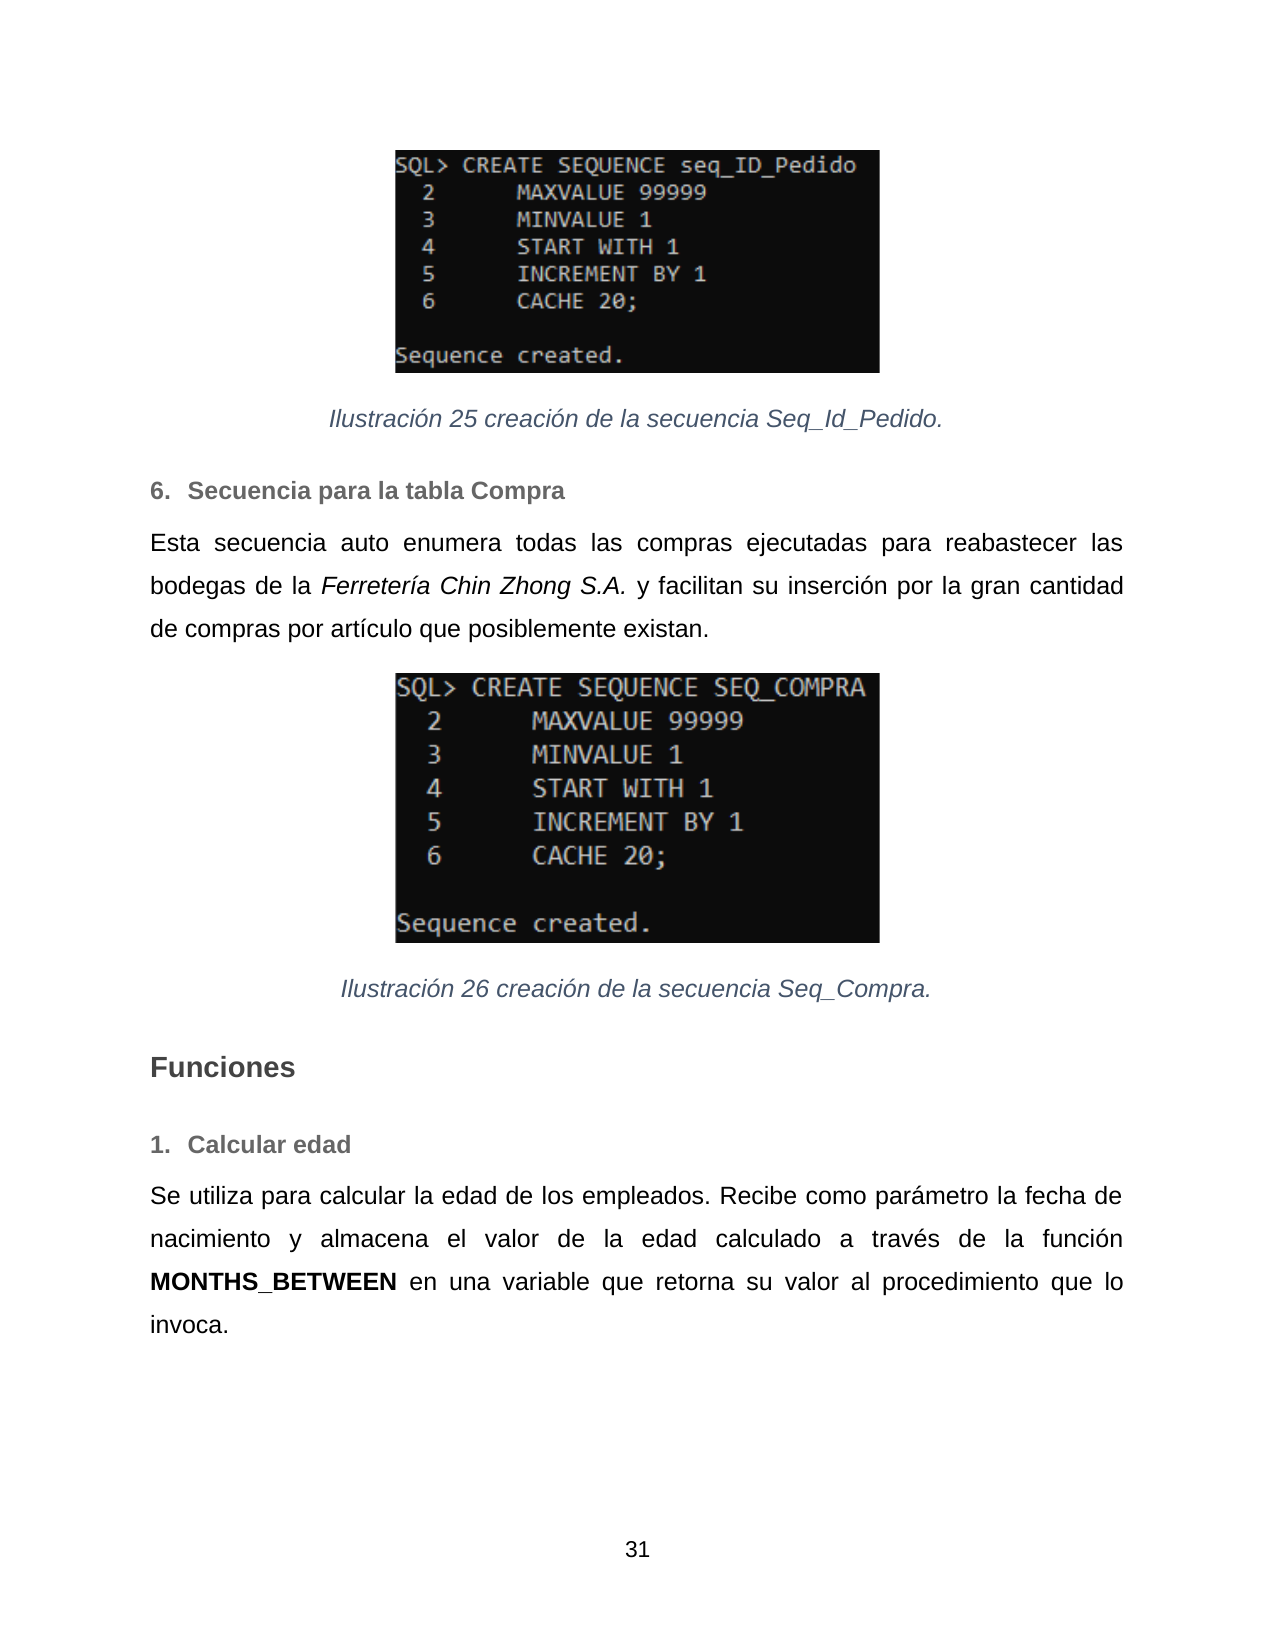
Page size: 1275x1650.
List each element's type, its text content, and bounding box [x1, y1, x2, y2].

text Se utiliza para calcular la edad de los empleados. Recibe como parámetro la fecha de nacimiento y almacena el valor de la edad calculado a través de la función MONTHS_BETWEEN en una variable que retorna su valor al procedimiento que lo invoca. [150, 1181, 1125, 1339]
picture [395, 673, 880, 943]
text Esta secuencia auto enumera todas las compras ejecutadas para reabastecer las bodegas de la Ferretería Chin Zhong S.A. y facilitan su inserción por la gran cantidad de compras por artículo que posiblemente existan. [150, 528, 1125, 643]
subtitle Secuencia para la tabla Compra [150, 476, 1125, 505]
text Ilustración 25 creación de la secuencia Seq_Id_Pedido. [150, 404, 1125, 433]
picture [395, 150, 880, 373]
subtitle Funciones [150, 1050, 1125, 1084]
text Ilustración 26 creación de la secuencia Seq_Compra. [150, 974, 1125, 1002]
subtitle Calcular edad [150, 1129, 1125, 1158]
